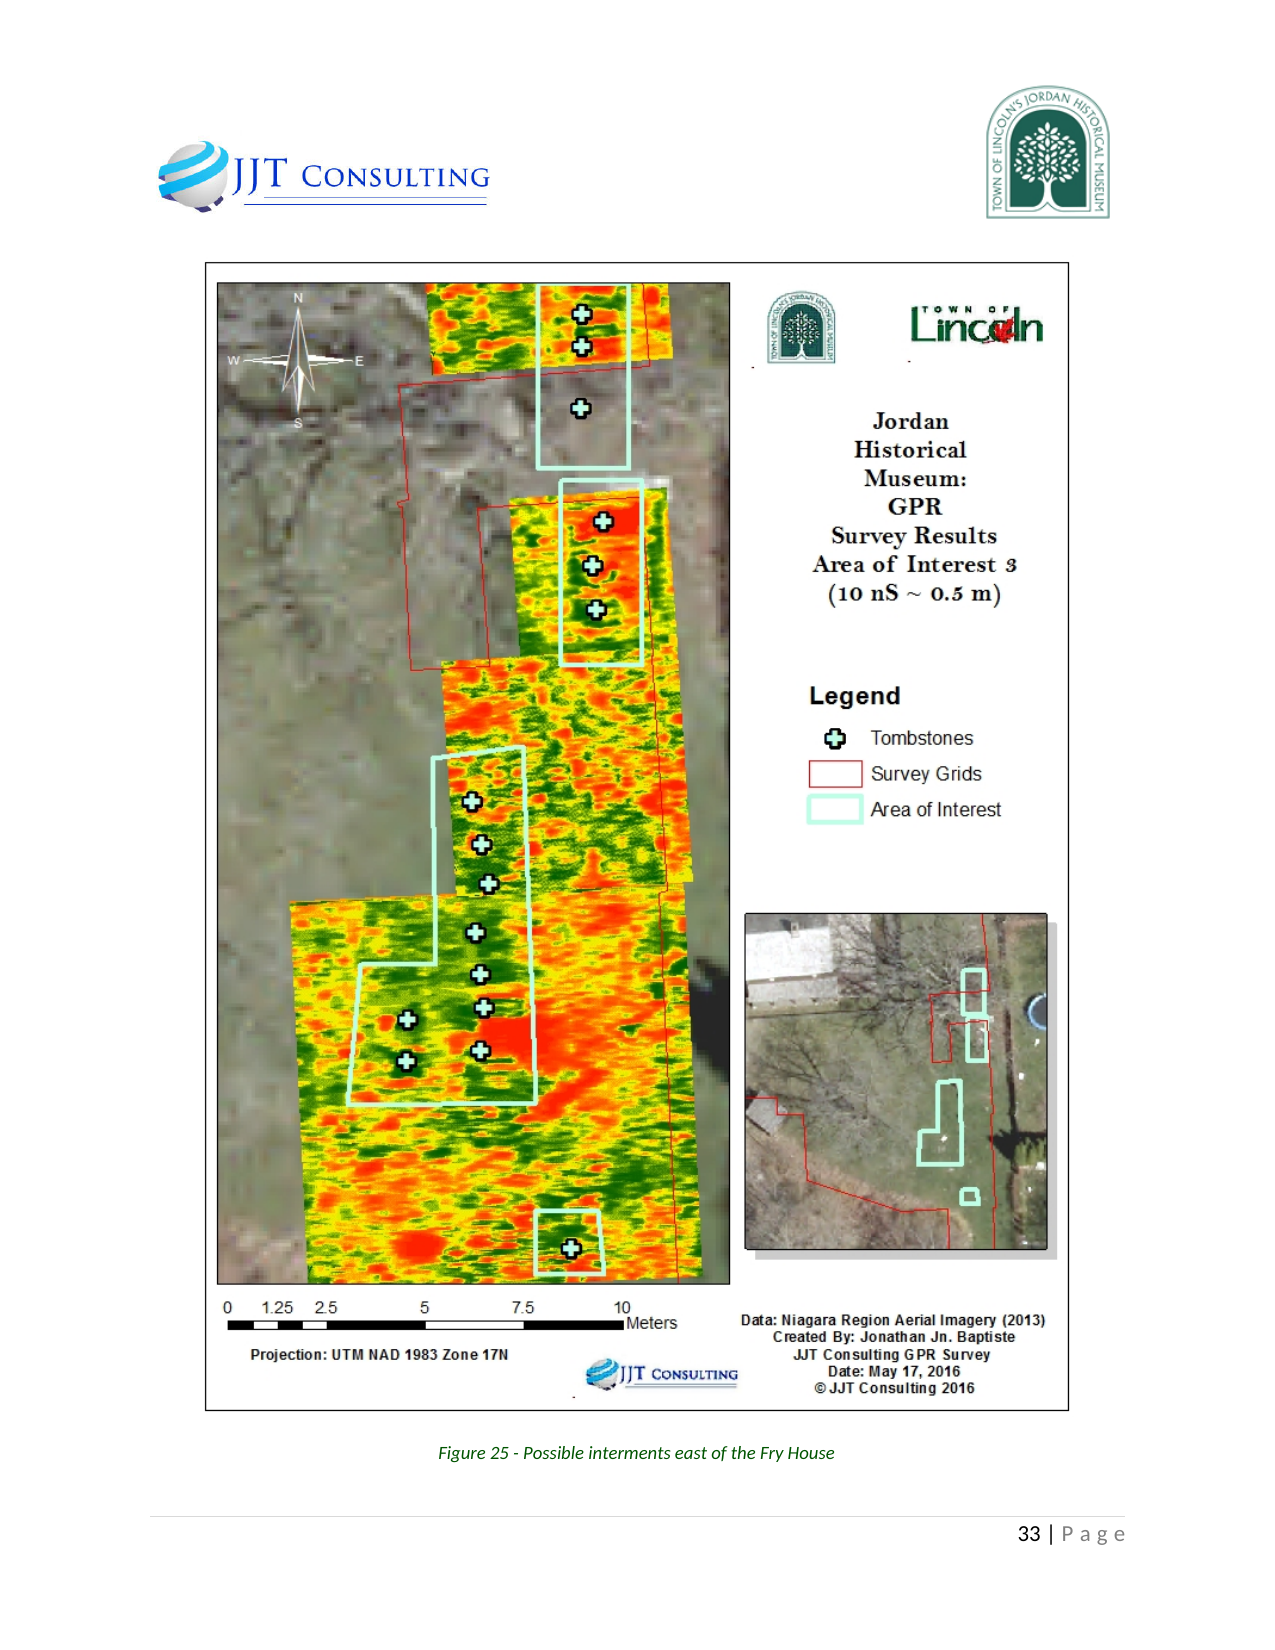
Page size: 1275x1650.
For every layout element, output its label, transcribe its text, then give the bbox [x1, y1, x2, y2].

text Figure 25 - Possible interments east of the Fry House [150, 1441, 1125, 1464]
picture [150, 130, 504, 228]
picture [200, 255, 1076, 1417]
